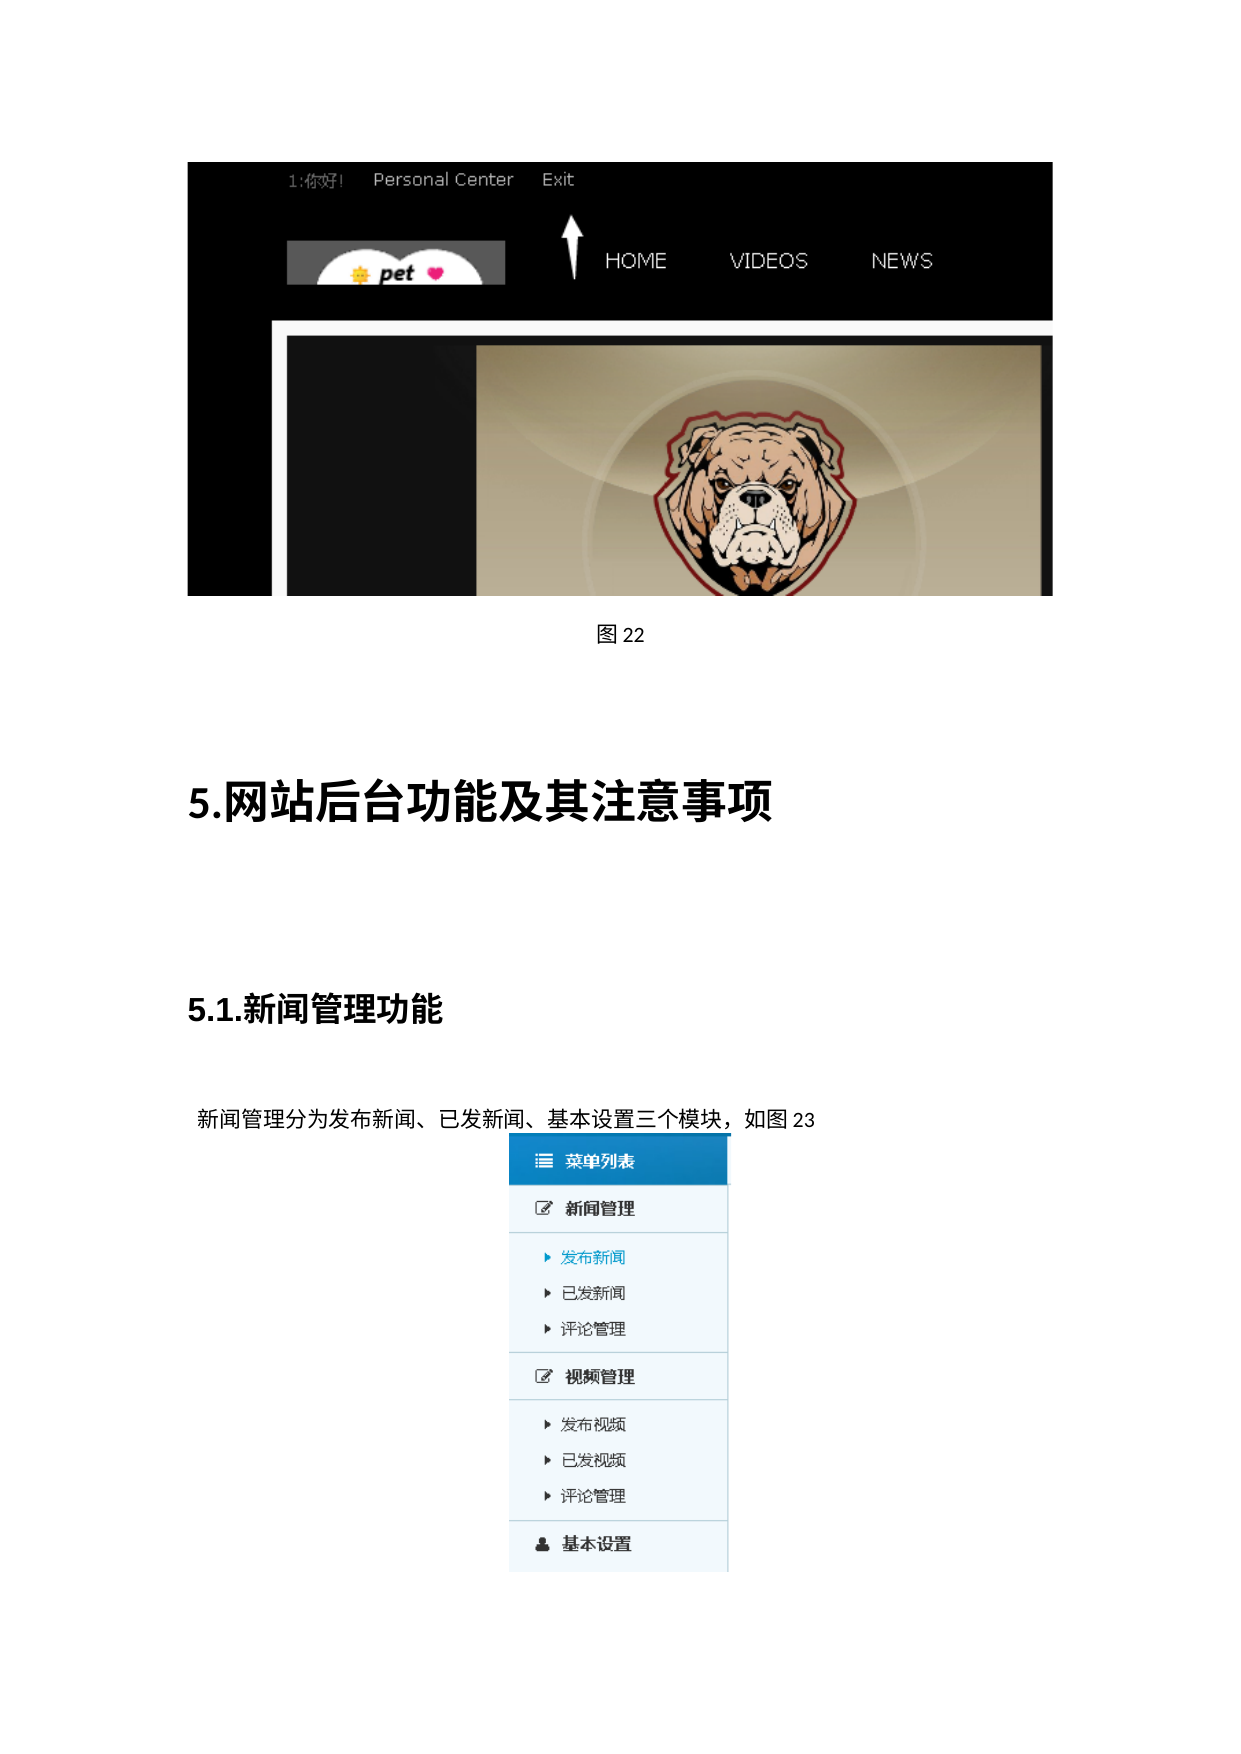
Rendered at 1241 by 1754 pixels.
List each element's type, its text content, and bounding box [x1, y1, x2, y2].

picture [509, 1137, 732, 1572]
subtitle 5.1.新闻管理功能 [187, 974, 1053, 1039]
text 图22 [187, 617, 1053, 649]
text 新闻管理分为发布新闻、已发新闻、基本设置三个模块，如图23 [187, 1101, 1053, 1134]
picture [187, 162, 1053, 596]
subtitle 5.网站后台功能及其注意事项 [187, 750, 1053, 847]
